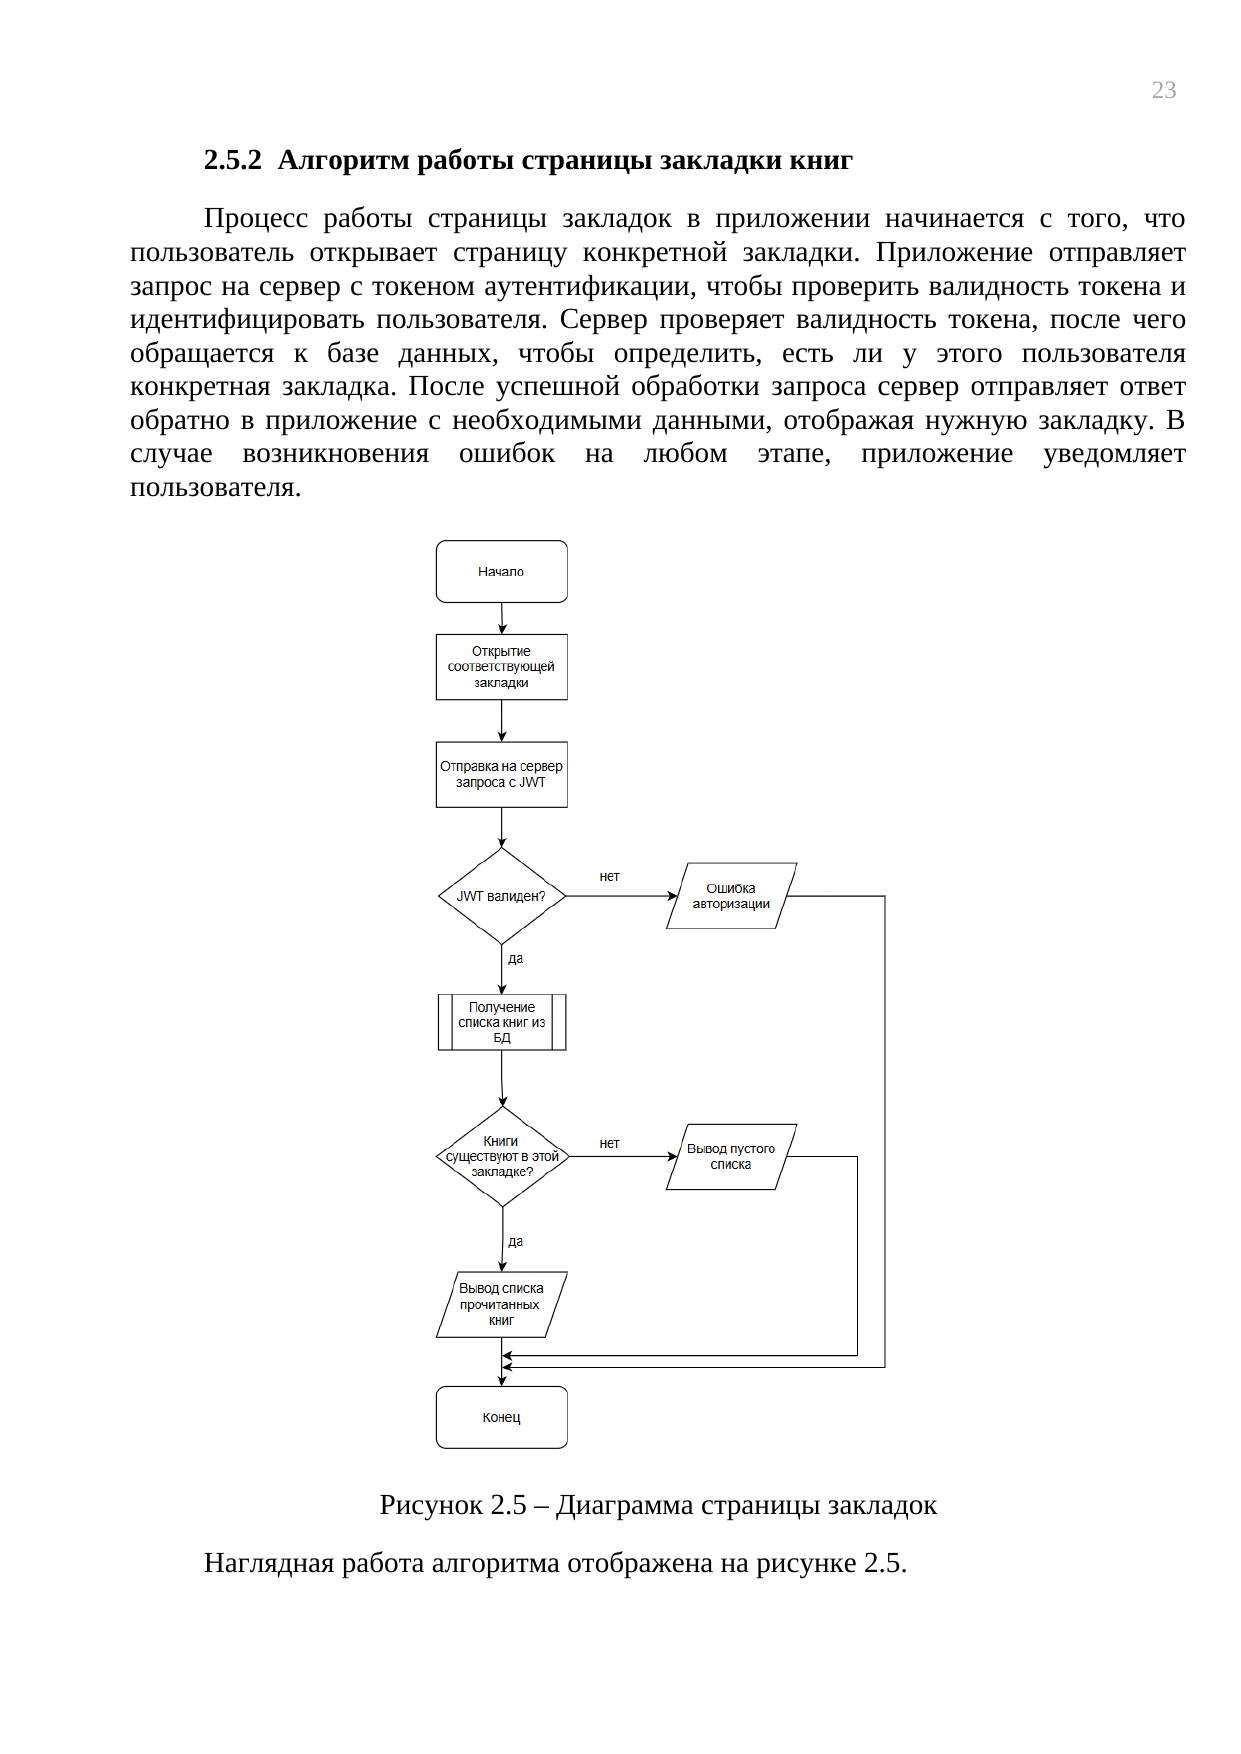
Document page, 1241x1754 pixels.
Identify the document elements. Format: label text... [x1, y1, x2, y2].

text Процесс работы страницы закладок в приложении начинается с того, что пользователь открывает страницу конкретной закладки. Приложение отправляет запрос на сервер с токеном аутентификации, чтобы проверить валидность токена и идентифицировать пользователя. Сервер проверяет валидность токена, после чего обращается к базе данных, чтобы определить, есть ли у этого пользователя конкретная закладка. После успешной обработки запроса сервер отправляет ответ обратно в приложение с необходимыми данными, отображая нужную закладку. В случае возникновения ошибок на любом этапе, приложение уведомляет пользователя. [130, 201, 1187, 502]
subtitle Алгоритм работы страницы закладки книг [204, 142, 1187, 176]
text Рисунок 2.5 – Диаграмма страницы закладок [130, 1487, 1187, 1520]
picture [408, 531, 909, 1458]
text Наглядная работа алгоритма отображена на рисунке 2.5. [130, 1545, 1187, 1579]
